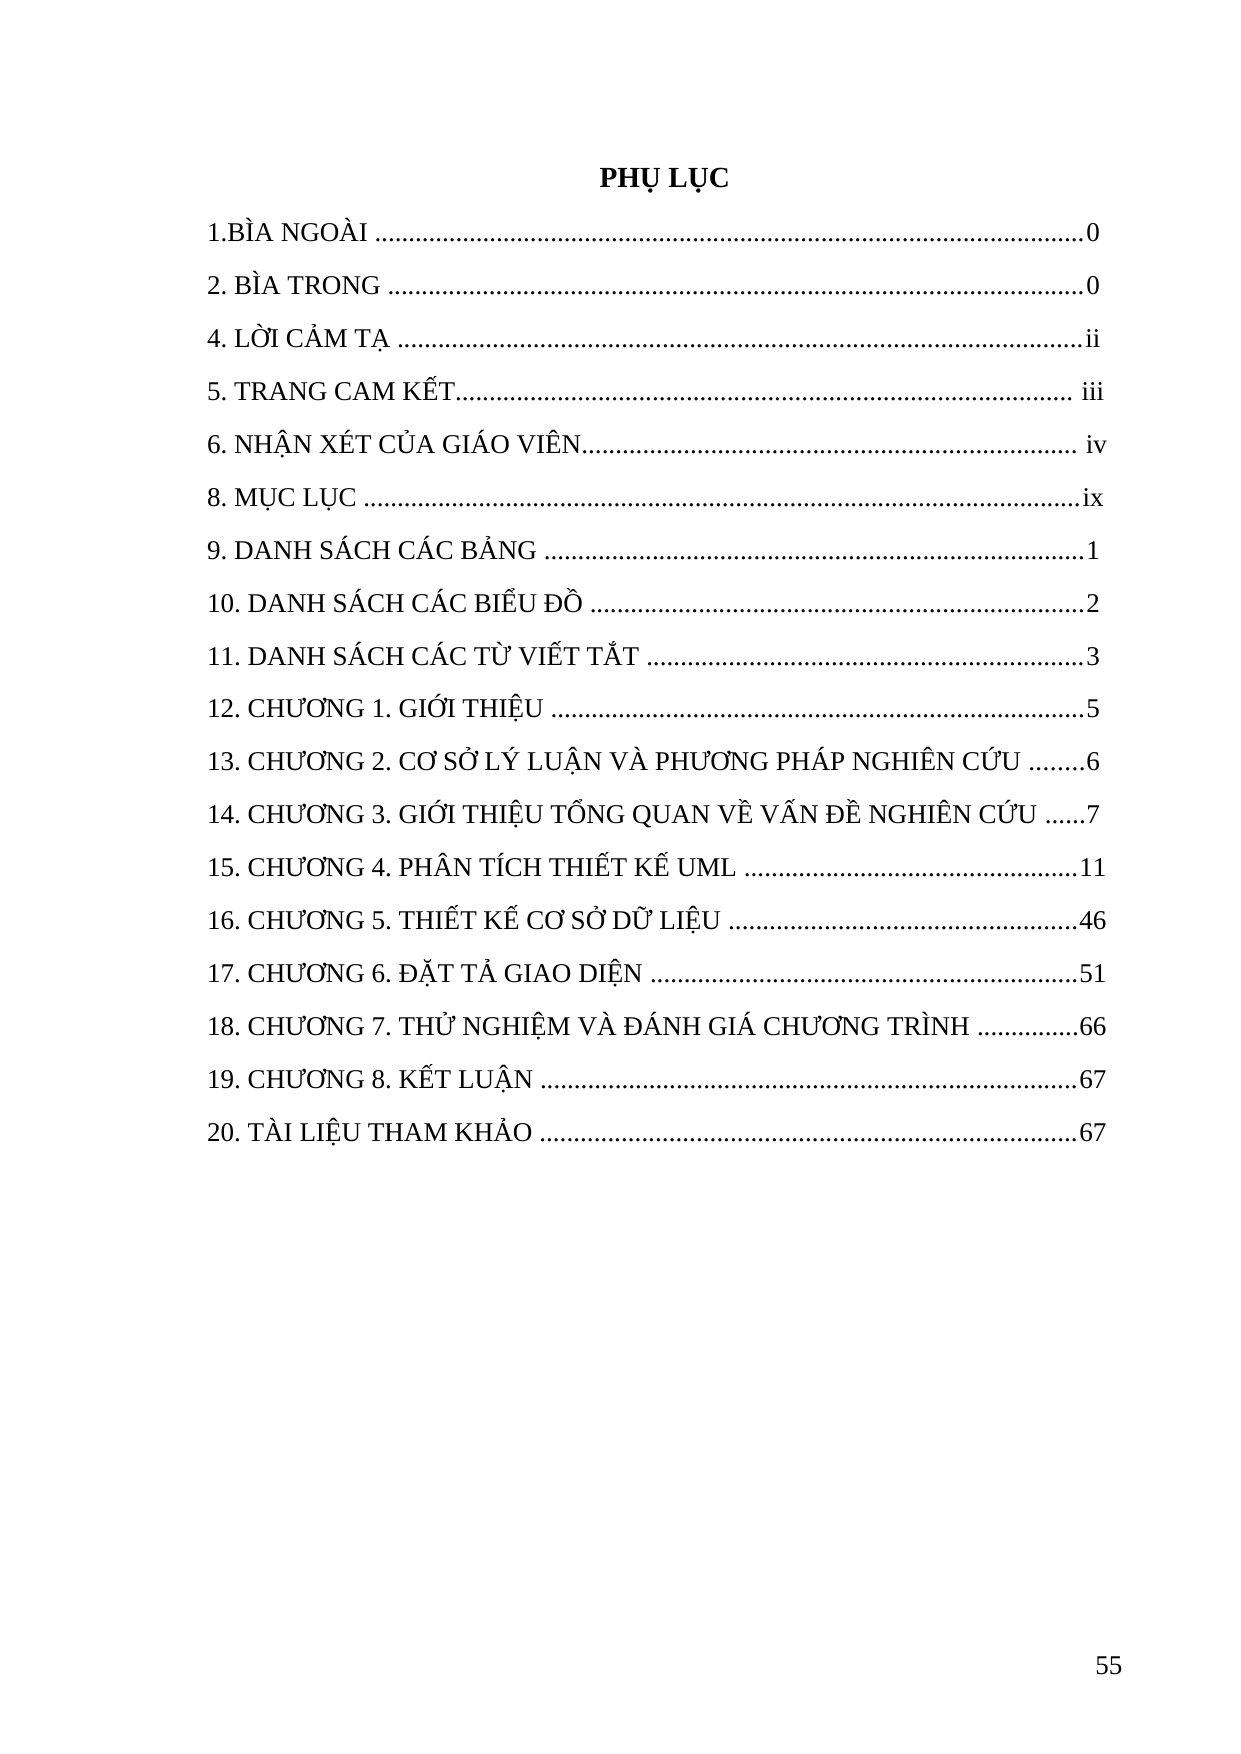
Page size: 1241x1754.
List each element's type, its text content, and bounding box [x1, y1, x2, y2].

text 1.BÌA NGOÀI 0 [207, 216, 1122, 247]
text 19. CHƯƠNG 8. KẾT LUẬN 67 [207, 1063, 1122, 1094]
text 11. DANH SÁCH CÁC TỪ VIẾT TẮT 3 [207, 639, 1122, 671]
text 12. CHƯƠNG 1. GIỚI THIỆU 5 [207, 692, 1122, 724]
text 17. CHƯƠNG 6. ĐẶT TẢ GIAO DIỆN 51 [207, 957, 1122, 988]
text 9. DANH SÁCH CÁC BẢNG 1 [207, 534, 1122, 565]
text 4. LỜI CẢM TẠ ii [207, 322, 1122, 353]
text 6. NHẬN XÉT CỦA GIÁO VIÊN iv [207, 428, 1122, 459]
text 13. CHƯƠNG 2. CƠ SỞ LÝ LUẬN VÀ PHƯƠNG PHÁP NGHIÊN CỨU 6 [207, 745, 1122, 777]
subtitle PHỤ LỤC [207, 160, 1122, 194]
text 2. BÌA TRONG 0 [207, 269, 1122, 300]
text 20. TÀI LIỆU THAM KHẢO 67 [207, 1116, 1122, 1147]
text 5. TRANG CAM KẾT iii [207, 375, 1122, 406]
text 8. MỤC LỤC ix [207, 481, 1122, 512]
text 18. CHƯƠNG 7. THỬ NGHIỆM VÀ ĐÁNH GIÁ CHƯƠNG TRÌNH 66 [207, 1010, 1122, 1041]
text 10. DANH SÁCH CÁC BIỂU ĐỒ 2 [207, 587, 1122, 618]
text 14. CHƯƠNG 3. GIỚI THIỆU TỔNG QUAN VỀ VẤN ĐỀ NGHIÊN CỨU 7 [207, 798, 1122, 829]
text 16. CHƯƠNG 5. THIẾT KẾ CƠ SỞ DỮ LIỆU 46 [207, 904, 1122, 935]
text 15. CHƯƠNG 4. PHÂN TÍCH THIẾT KẾ UML 11 [207, 851, 1122, 882]
